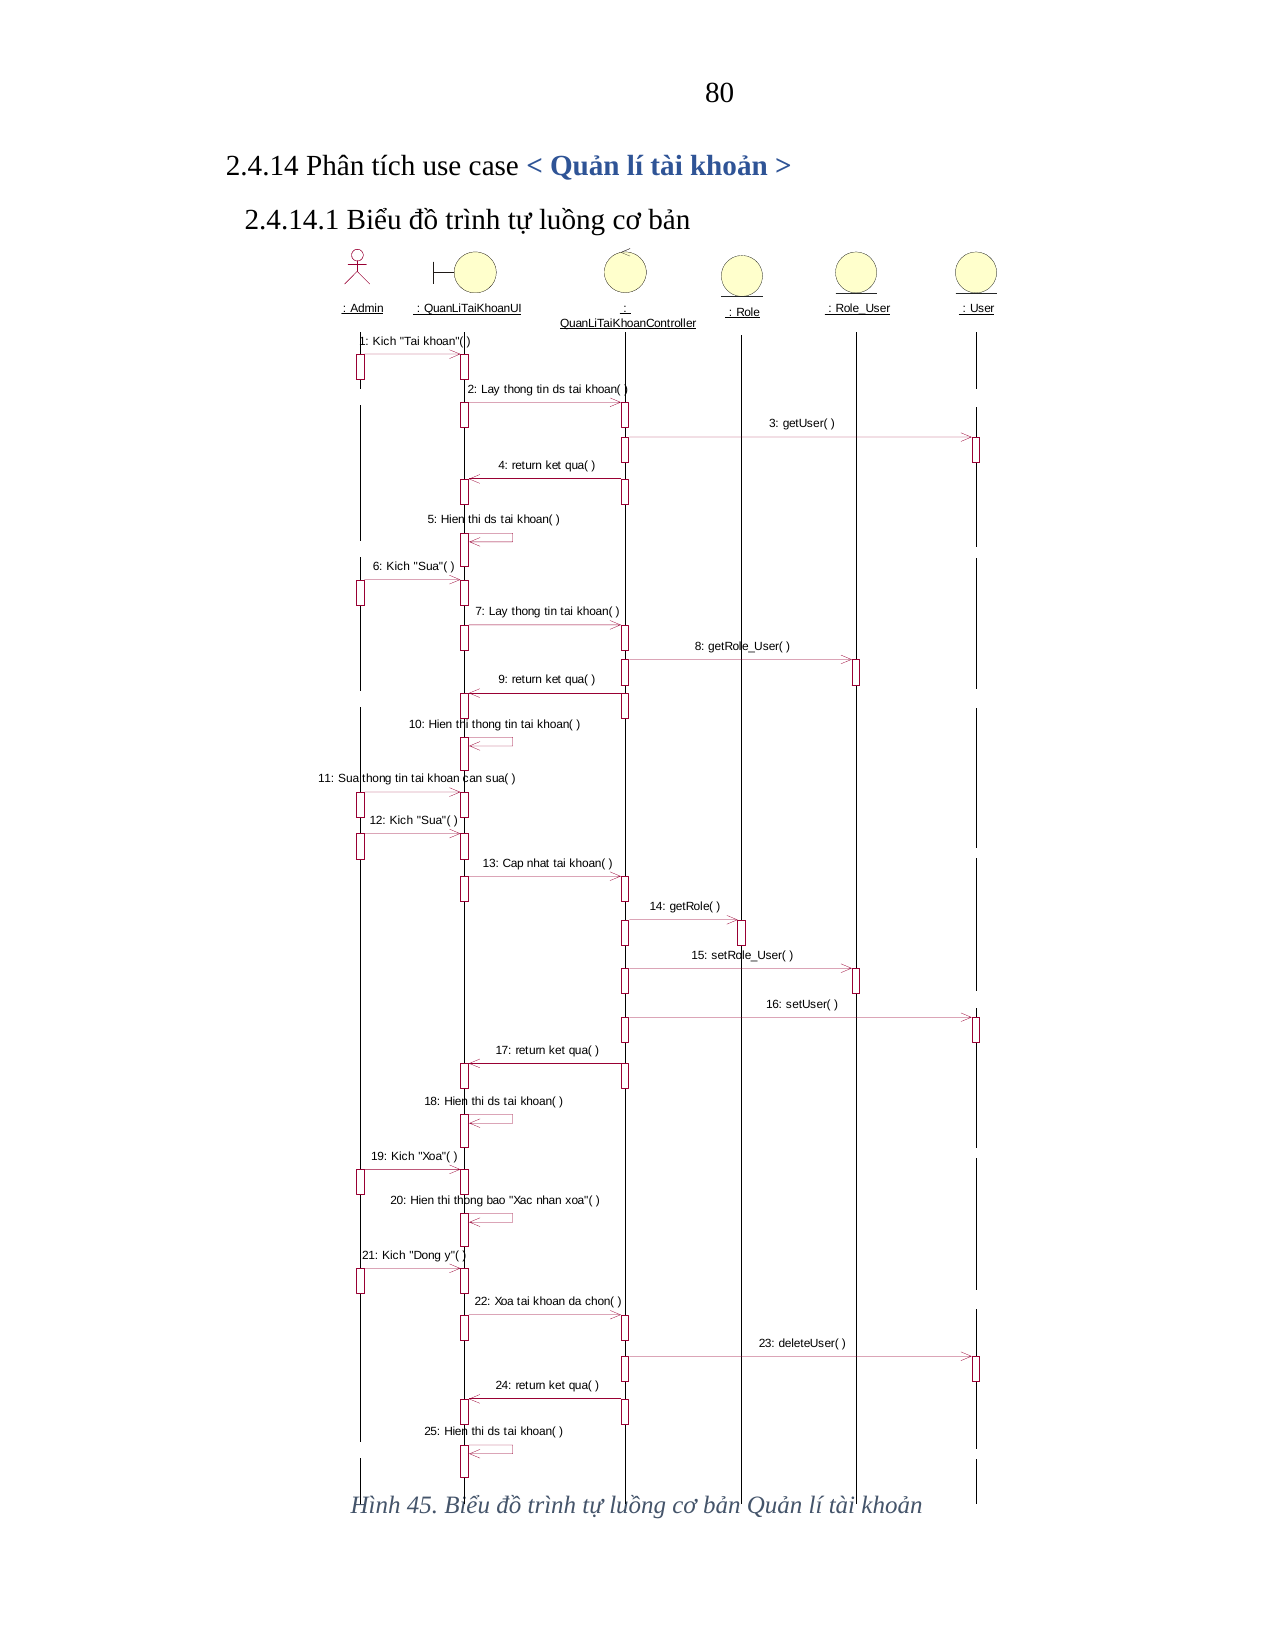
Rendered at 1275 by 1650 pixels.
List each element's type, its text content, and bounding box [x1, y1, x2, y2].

subtitle 2.4.14 Phân tích use case < Quản lí tài khoản > [226, 148, 1157, 181]
subtitle 2.4.14.1 Biểu đồ trình tự luồng cơ bản [244, 202, 1157, 236]
